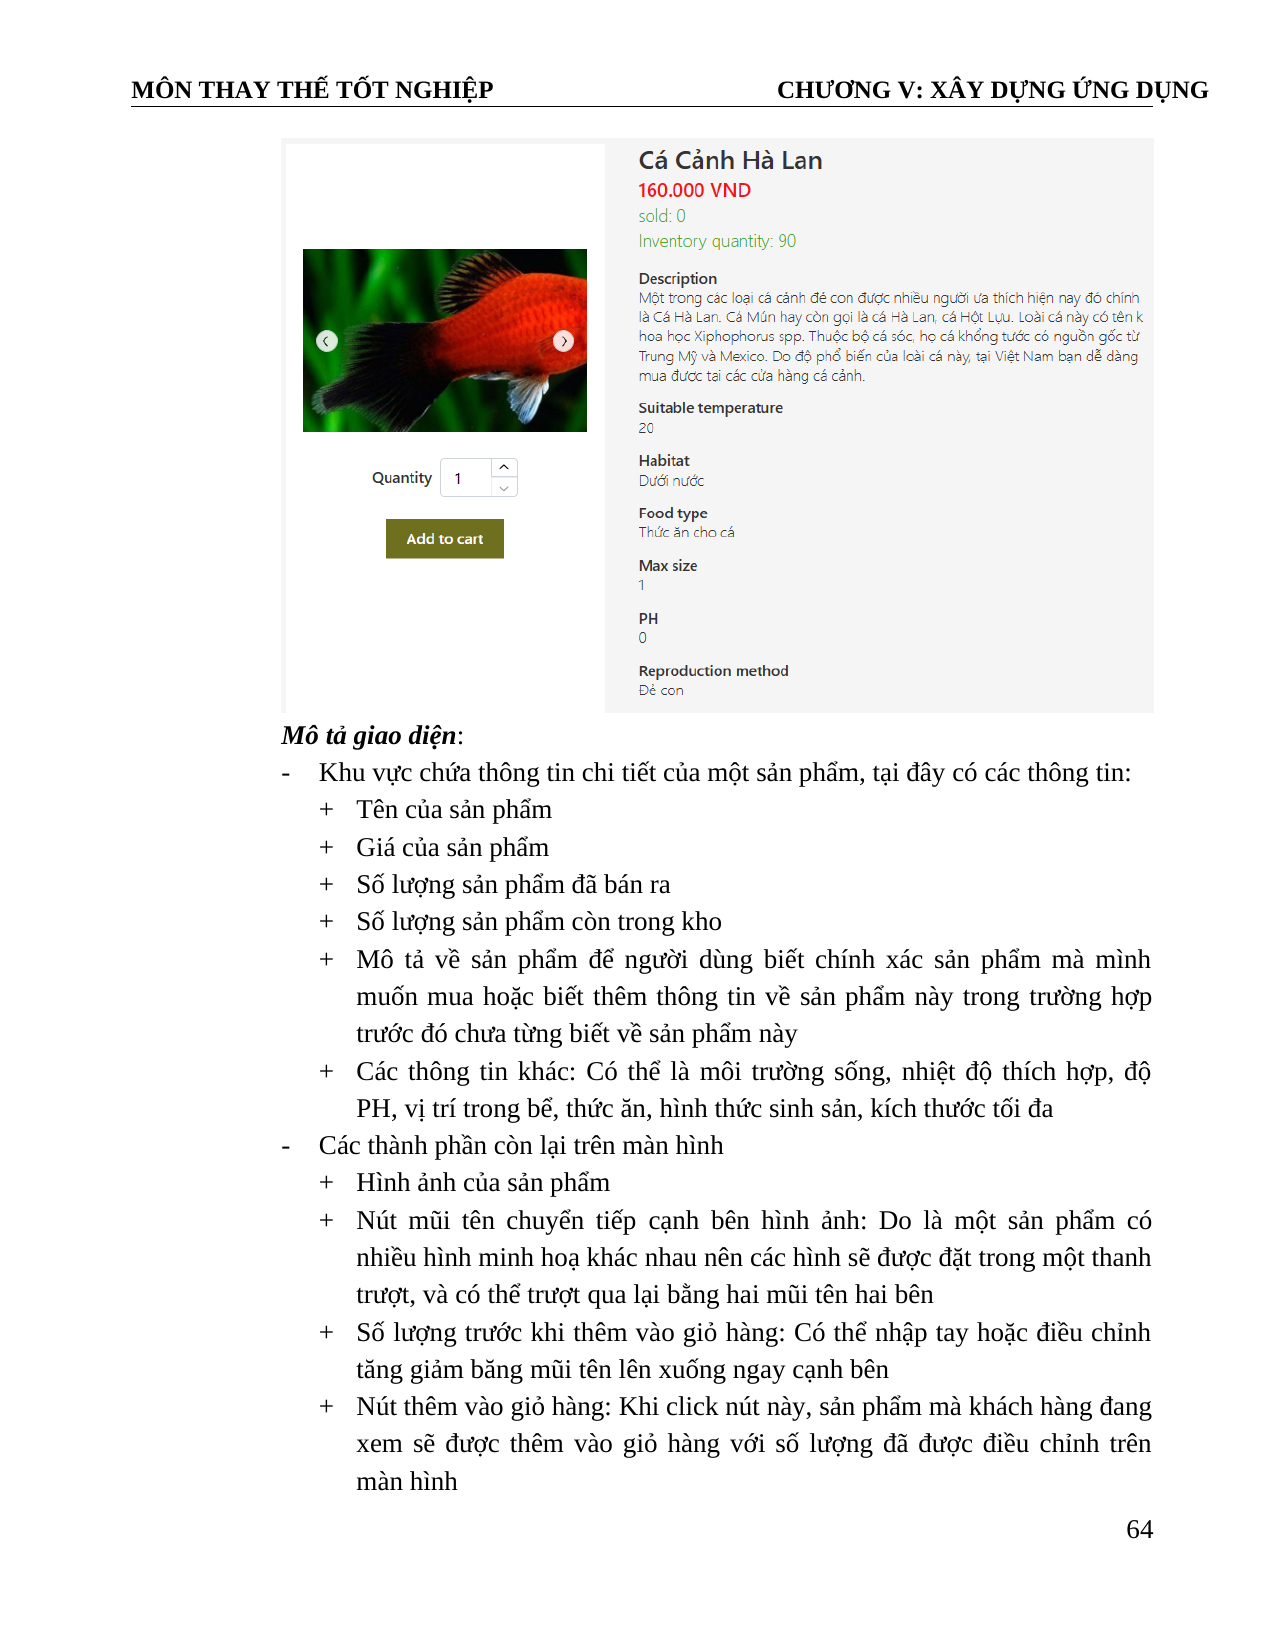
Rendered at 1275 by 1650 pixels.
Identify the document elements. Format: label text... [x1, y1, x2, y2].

list Các thông tin khác: Có thể là môi trường sống, nhiệt độ thích hợp, độ PH, vị trí trong bể, thức ăn, hình thức sinh sản, kích thước tối đa [319, 1055, 1153, 1123]
list Khu vực chứa thông tin chi tiết của một sản phẩm, tại đây có các thông tin: [281, 756, 1153, 787]
list Số lượng sản phẩm còn trong kho [319, 906, 1153, 937]
list Tên của sản phẩm [319, 794, 1153, 825]
list Nút mũi tên chuyển tiếp cạnh bên hình ảnh: Do là một sản phẩm có nhiều hình minh hoạ khác nhau nên các hình sẽ được đặt trong một thanh trượt, và có thể trượt qua lại bằng hai mũi tên hai bên [319, 1204, 1153, 1309]
list Mô tả giao diện: [281, 719, 1153, 750]
list Hình ảnh của sản phẩm [319, 1167, 1153, 1198]
list Giá của sản phẩm [319, 831, 1153, 862]
picture [281, 138, 1154, 713]
list Các thành phần còn lại trên màn hình [281, 1129, 1153, 1160]
list Nút thêm vào giỏ hàng: Khi click nút này, sản phẩm mà khách hàng đang xem sẽ được thêm vào giỏ hàng với số lượng đã được điều chỉnh trên màn hình [319, 1390, 1153, 1496]
list Số lượng sản phẩm đã bán ra [319, 868, 1153, 899]
list Mô tả về sản phẩm để người dùng biết chính xác sản phẩm mà mình muốn mua hoặc biết thêm thông tin về sản phẩm này trong trường hợp trước đó chưa từng biết về sản phẩm này [319, 943, 1153, 1048]
list Số lượng trước khi thêm vào giỏ hàng: Có thể nhập tay hoặc điều chỉnh tăng giảm băng mũi tên lên xuống ngay cạnh bên [319, 1316, 1153, 1384]
